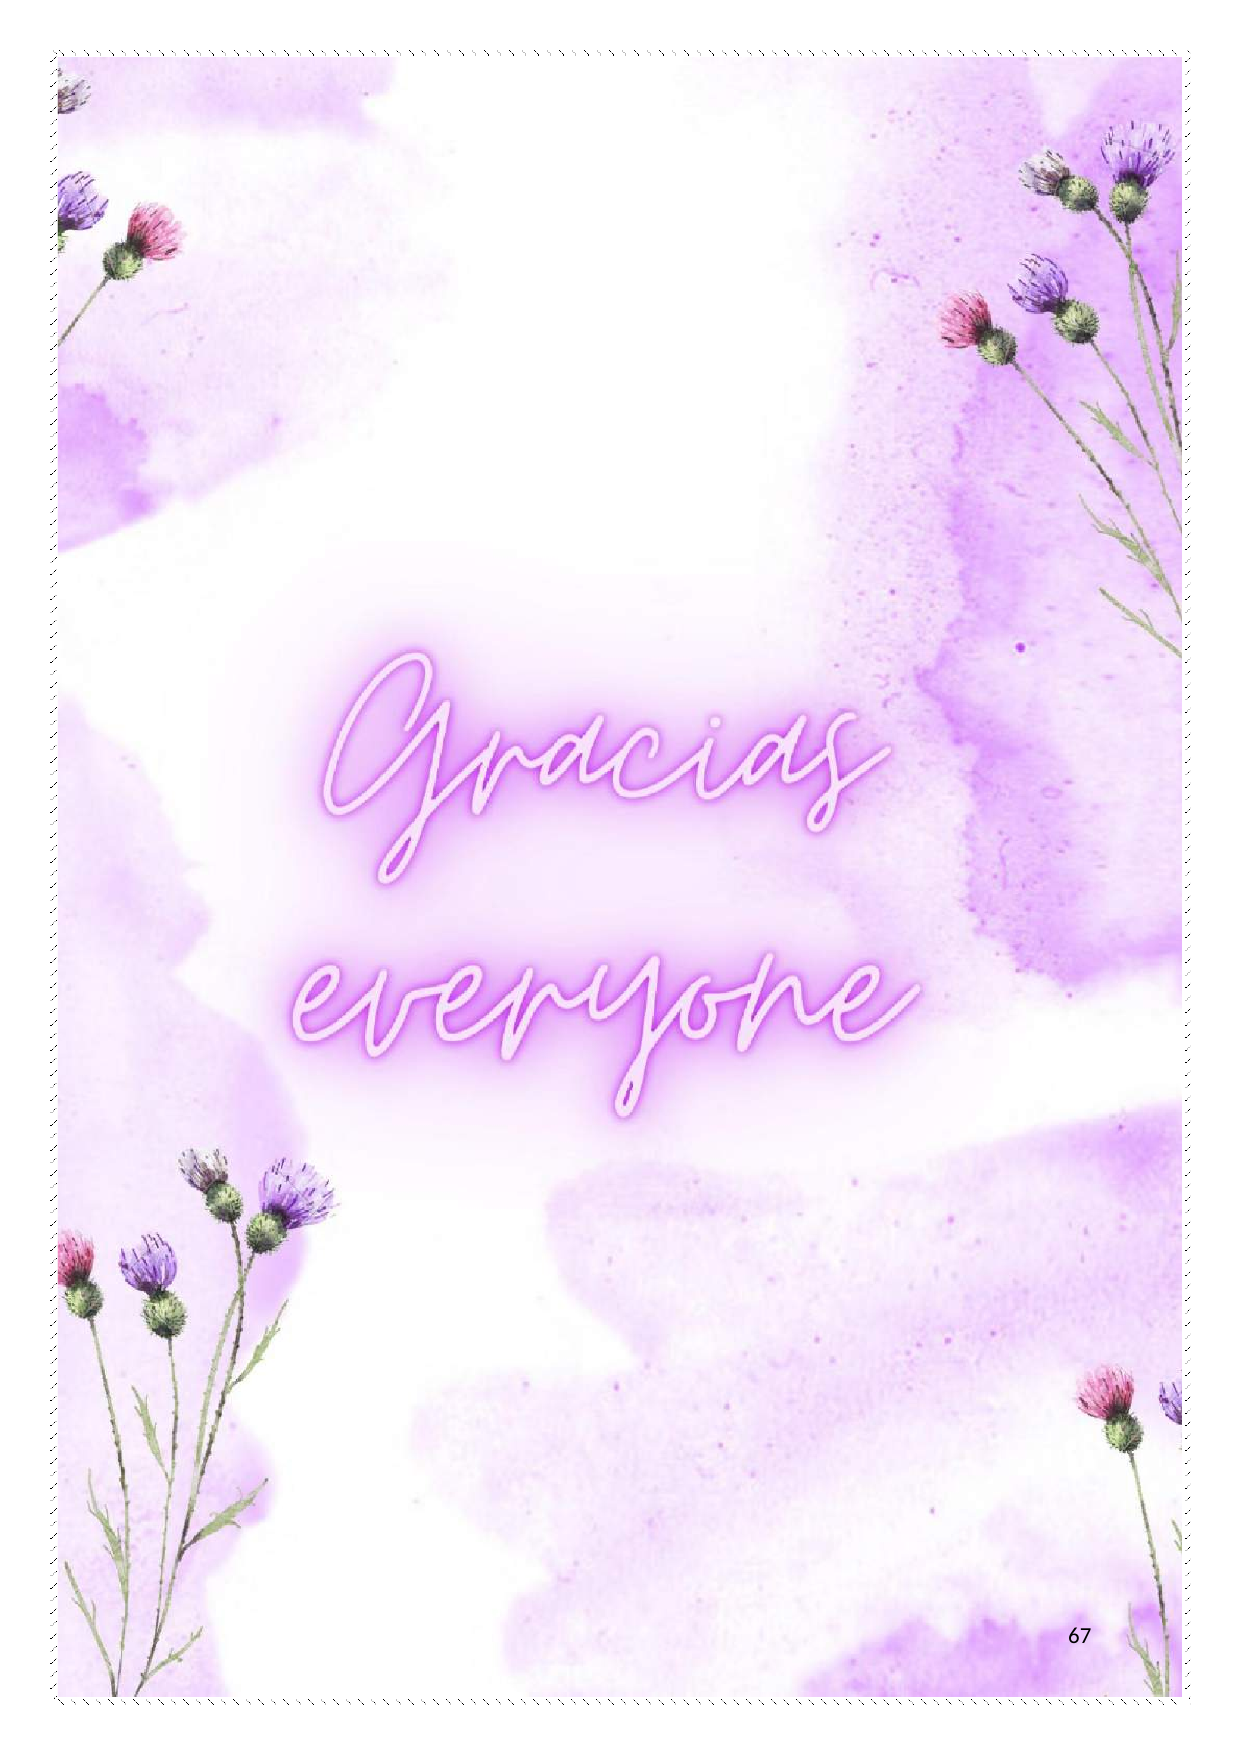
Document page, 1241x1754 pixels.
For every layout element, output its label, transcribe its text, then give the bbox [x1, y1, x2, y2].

picture [50, 50, 1191, 1705]
text 67 [87, 1622, 1091, 1649]
